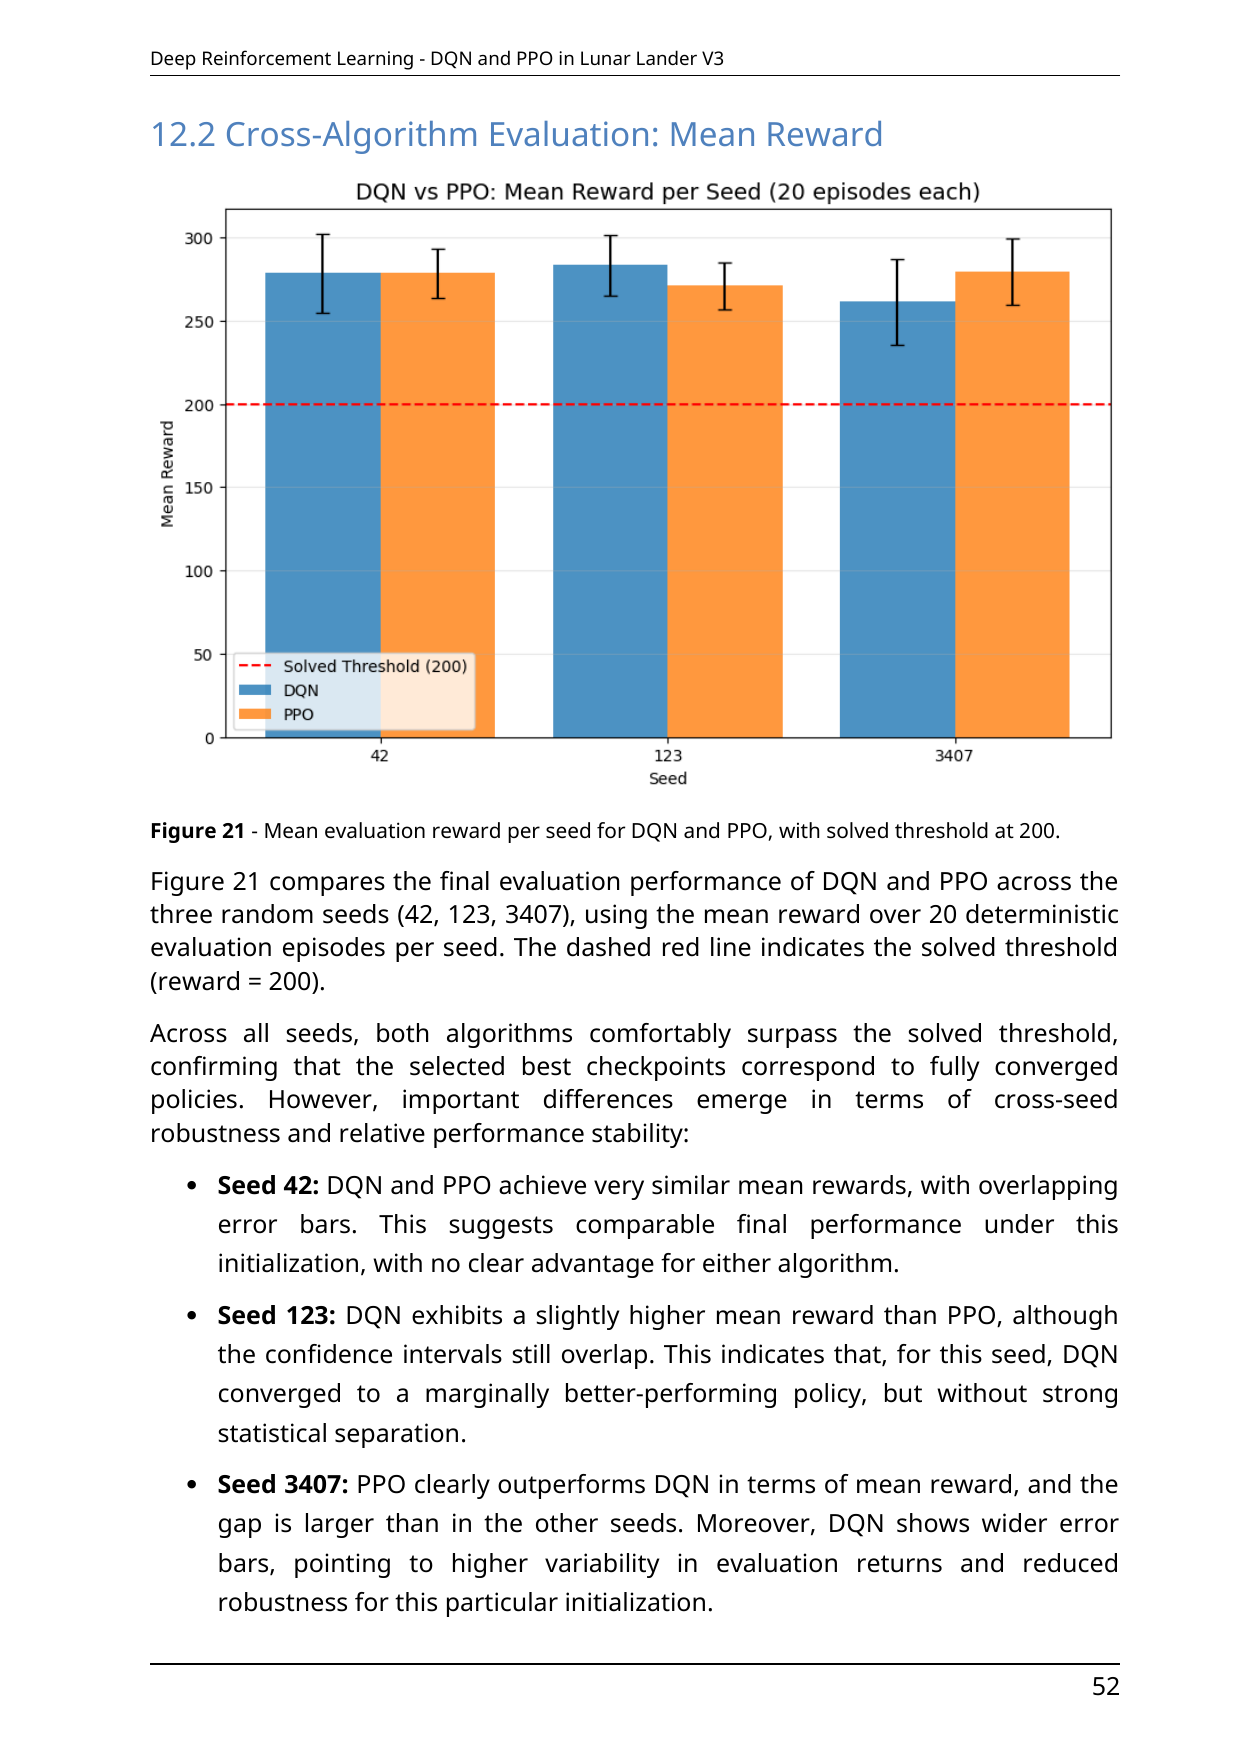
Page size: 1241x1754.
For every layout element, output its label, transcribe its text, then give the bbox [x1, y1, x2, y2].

picture [150, 172, 1121, 798]
text Across all seeds, both algorithms comfortably surpass the solved threshold, confirming that the selected best checkpoints correspond to fully converged policies. However, important differences emerge in terms of cross-seed robustness and relative performance stability: [150, 1016, 1120, 1149]
text Figure 21 - Mean evaluation reward per seed for DQN and PPO, with solved threshold at 200. [150, 816, 1120, 845]
list Seed 123: DQN exhibits a slightly higher mean reward than PPO, although the confidence intervals still overlap. This indicates that, for this seed, DQN converged to a marginally better-performing policy, but without strong statistical separation. [187, 1298, 1120, 1449]
list Seed 42: DQN and PPO achieve very similar mean rewards, with overlapping error bars. This suggests comparable final performance under this initialization, with no clear advantage for either algorithm. [187, 1168, 1120, 1280]
list Seed 3407: PPO clearly outperforms DQN in terms of mean reward, and the gap is larger than in the other seeds. Moreover, DQN shows wider error bars, pointing to higher variability in evaluation returns and reduced robustness for this particular initialization. [187, 1467, 1120, 1618]
text Figure 21 compares the final evaluation performance of DQN and PPO across the three random seeds (42, 123, 3407), using the mean reward over 20 deterministic evaluation episodes per seed. The dashed red line indicates the solved threshold (reward = 200). [150, 863, 1120, 997]
subtitle 12.2 Cross-Algorithm Evaluation: Mean Reward [150, 120, 1120, 153]
